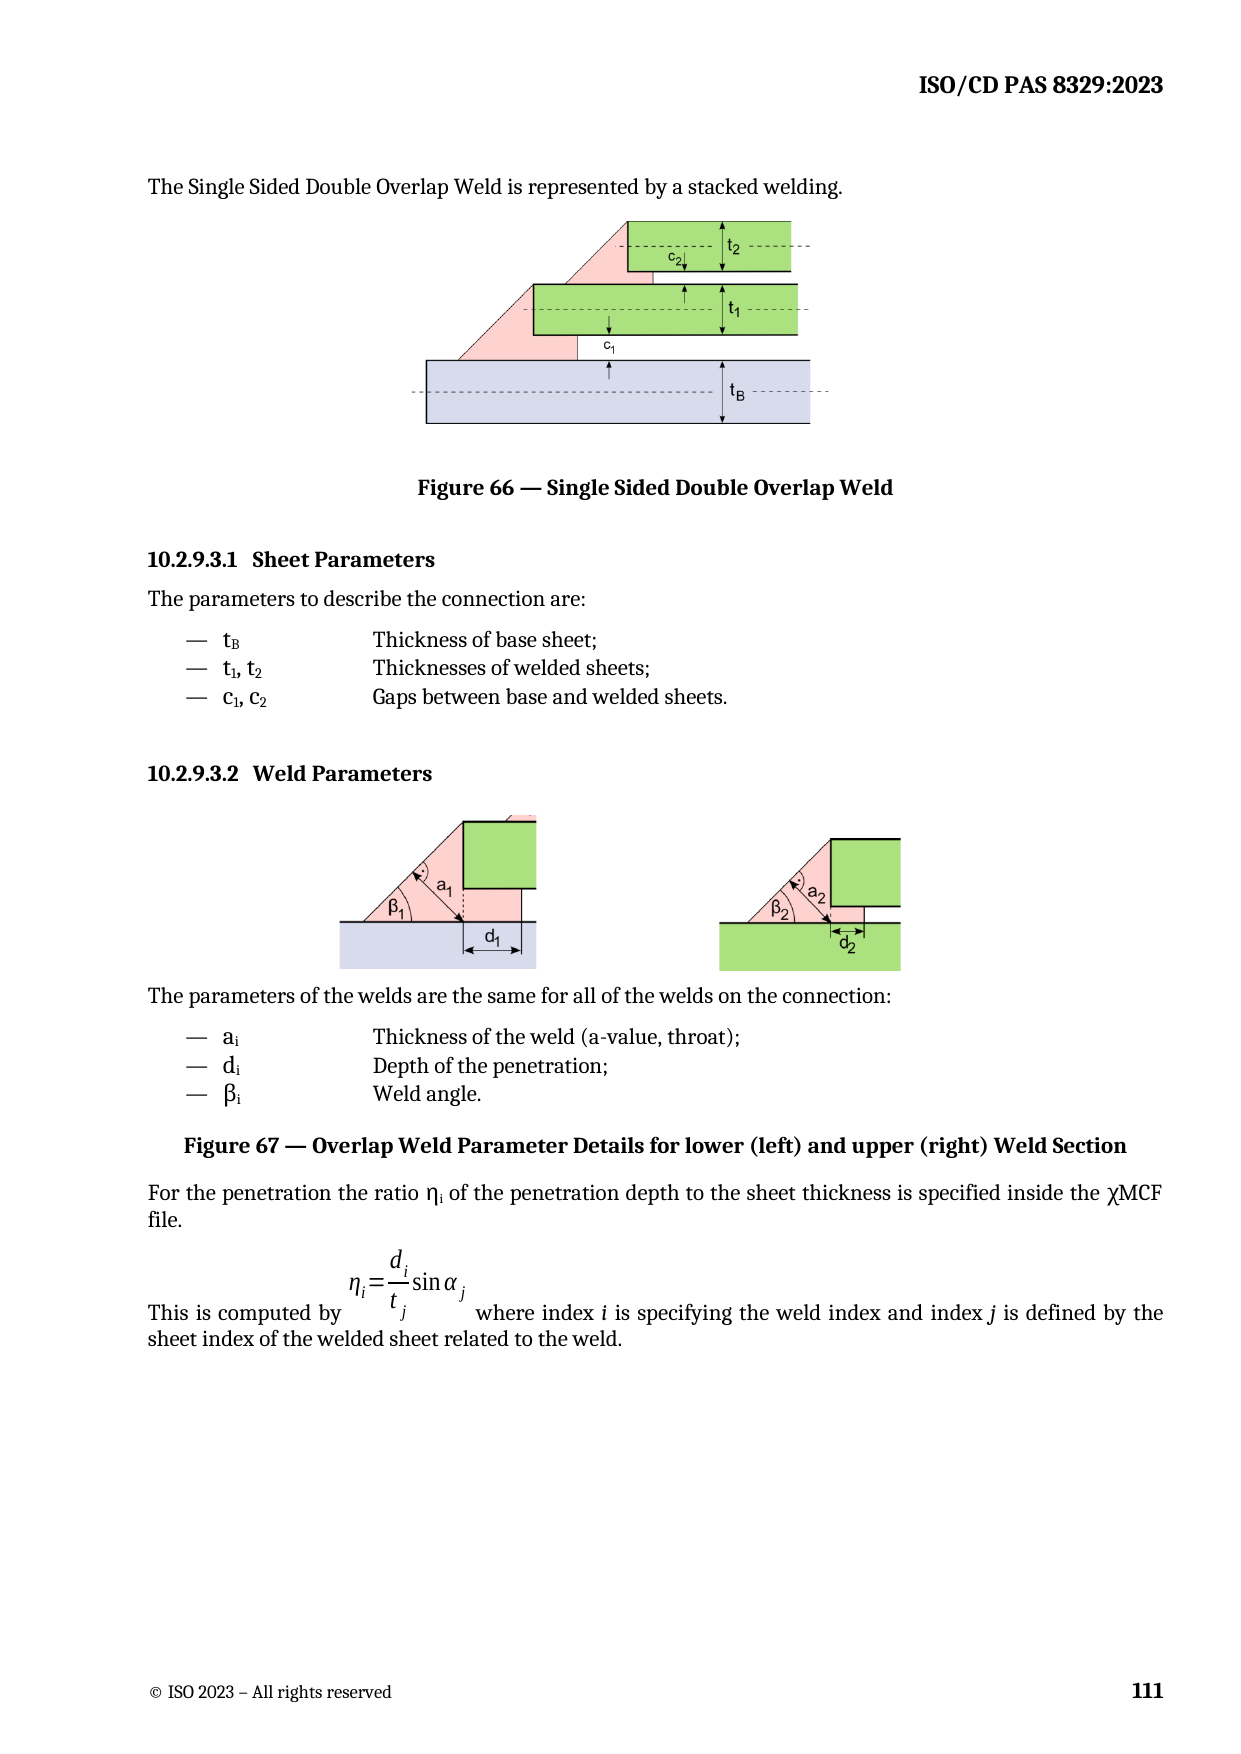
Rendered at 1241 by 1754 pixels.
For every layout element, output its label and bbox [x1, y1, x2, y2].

picture [719, 838, 901, 971]
picture [411, 221, 829, 424]
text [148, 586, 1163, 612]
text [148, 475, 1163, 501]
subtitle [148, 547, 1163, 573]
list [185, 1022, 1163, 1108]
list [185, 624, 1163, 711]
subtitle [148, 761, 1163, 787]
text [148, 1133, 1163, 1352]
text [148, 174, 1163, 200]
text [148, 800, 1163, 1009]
picture [339, 815, 537, 969]
